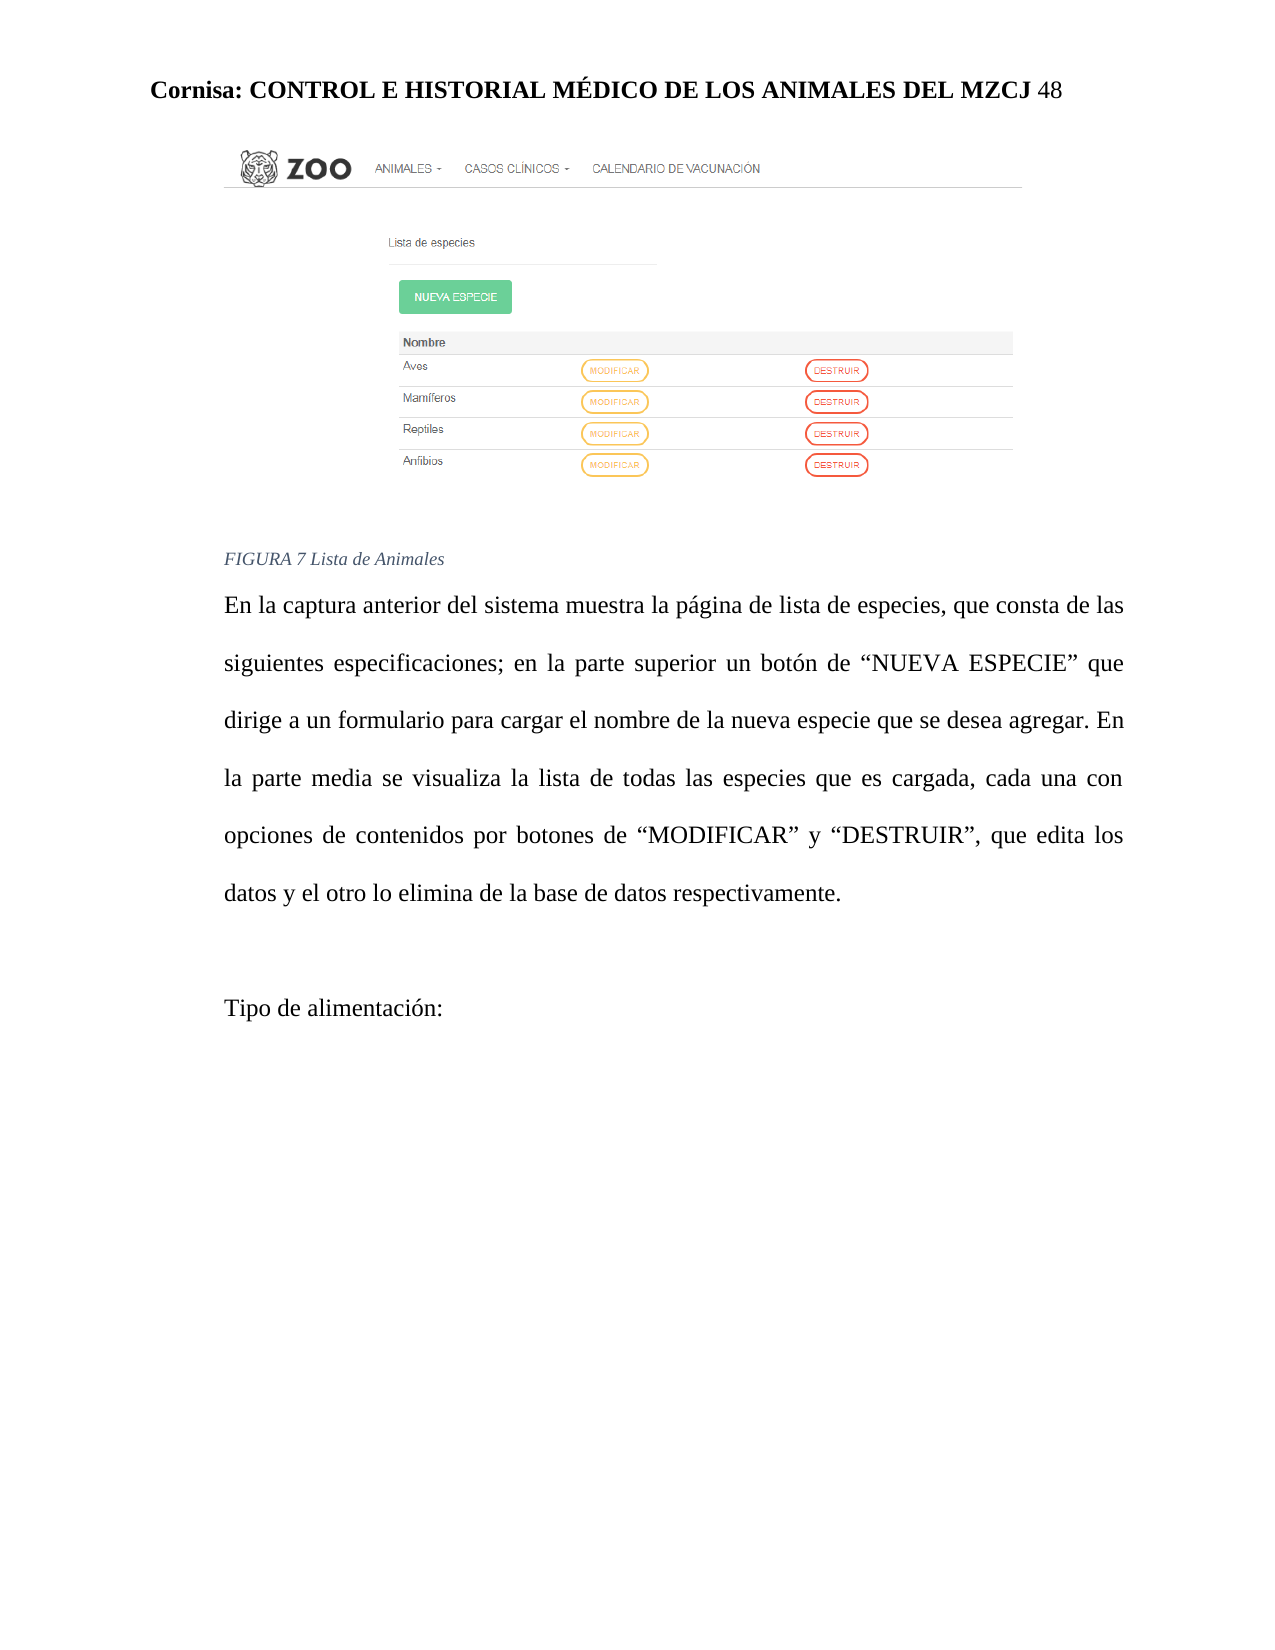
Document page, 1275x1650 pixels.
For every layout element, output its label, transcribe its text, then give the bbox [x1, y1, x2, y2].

text FIGURA 7 Lista de Animales [150, 548, 1125, 569]
text En la captura anterior del sistema muestra la página de lista de especies, que consta de las siguientes especificaciones; en la parte superior un botón de “NUEVA ESPECIE” que dirige a un formulario para cargar el nombre de la nueva especie que se desea agregar. En la parte media se visualiza la lista de todas las especies que es cargada, cada una con opciones de contenidos por botones de “MODIFICAR” y “DESTRUIR”, que edita los datos y el otro lo elimina de la base de datos respectivamente. [224, 590, 1125, 906]
picture [223, 150, 1023, 519]
text Tipo de alimentación: [150, 993, 1125, 1021]
